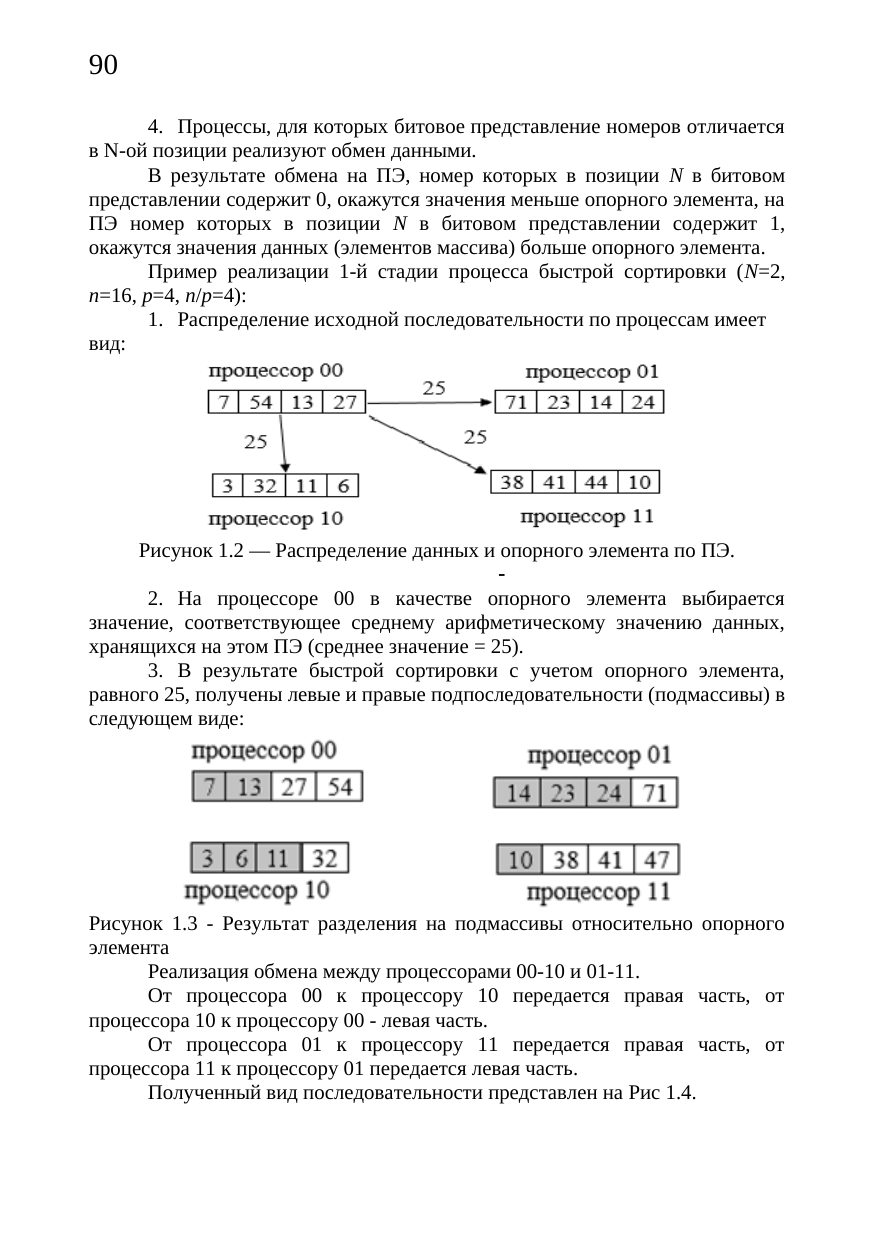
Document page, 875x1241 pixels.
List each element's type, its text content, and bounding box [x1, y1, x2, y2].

text Полученный вид последовательности представлен на Рис 1.4. [89, 1080, 785, 1104]
text Реализация обмена между процессорами 00-10 и 01-11. [89, 959, 785, 983]
picture [188, 355, 686, 538]
list В результате обмена на ПЭ, номер которых в позиции N в битовом представлении содержит 0, окажутся значения меньше опорного элемента, на ПЭ номер которых в позиции N в битовом представлении содержит 1, окажутся значения данных (элементов массива) больше опорного элемента. [89, 162, 785, 259]
list На процессоре 00 в качестве опорного элемента выбирается значение, соответствующее среднему арифметическому значению данных, хранящихся на этом ПЭ (среднее значение = 25). [89, 586, 785, 658]
picture [179, 730, 695, 912]
list В результате быстрой сортировки с учетом опорного элемента, равного 25, получены левые и правые подпоследовательности (подмассивы) в следующем виде: [89, 658, 785, 730]
list Рисунок 1.3 - Результат разделения на подмассивы относительно опорного элемента [89, 911, 785, 959]
text От процессора 00 к процессору 10 передается правая часть, от процессора 10 к процессору 00 - левая часть. [89, 983, 785, 1032]
text От процессора 01 к процессору 11 передается правая часть, от процессора 11 к процессору 01 передается левая часть. [89, 1032, 785, 1080]
list Распределение исходной последовательности по процессам имеет вид: [89, 307, 785, 355]
list Процессы, для которых битовое представление номеров отличается в N-ой позиции реализуют обмен данными. [89, 114, 785, 162]
list Рисунок 1.2 — Распределение данных и опорного элемента по ПЭ. [89, 537, 785, 562]
list Пример реализации 1-й стадии процесса быстрой сортировки (N=2, n=16, p=4, n/p=4): [89, 259, 785, 307]
